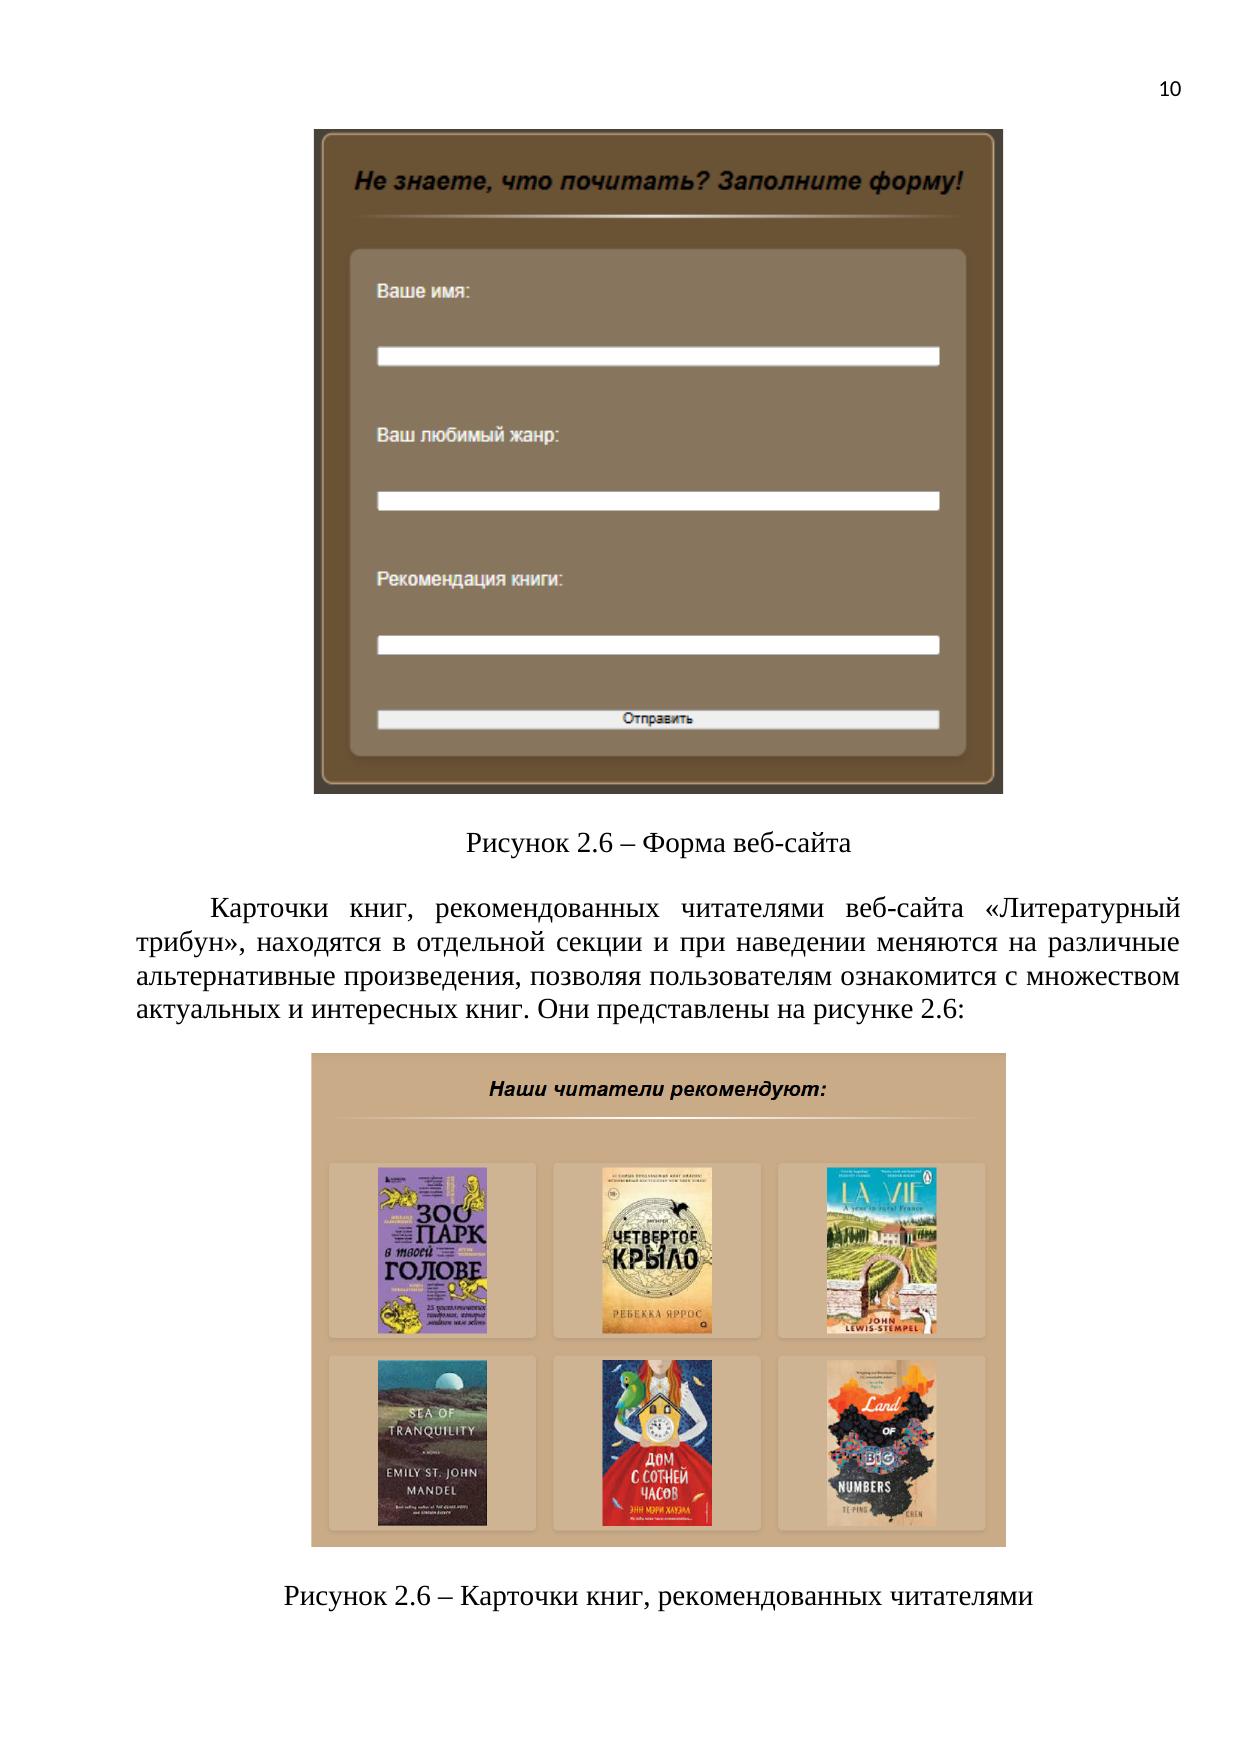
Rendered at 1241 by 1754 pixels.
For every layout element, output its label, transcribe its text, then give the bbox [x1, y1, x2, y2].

text Карточки книг, рекомендованных читателями веб-сайта «Литературный трибун», находятся в отдельной секции и при наведении меняются на различные альтернативные произведения, позволяя пользователям ознакомится с множеством актуальных и интересных книг. Они представлены на рисунке 2.6: [136, 891, 1181, 1025]
picture [311, 1053, 1006, 1547]
text Рисунок 2.6 – Форма веб-сайта [136, 825, 1181, 859]
text Рисунок 2.6 – Карточки книг, рекомендованных читателями [136, 1578, 1181, 1612]
picture [313, 129, 1004, 794]
